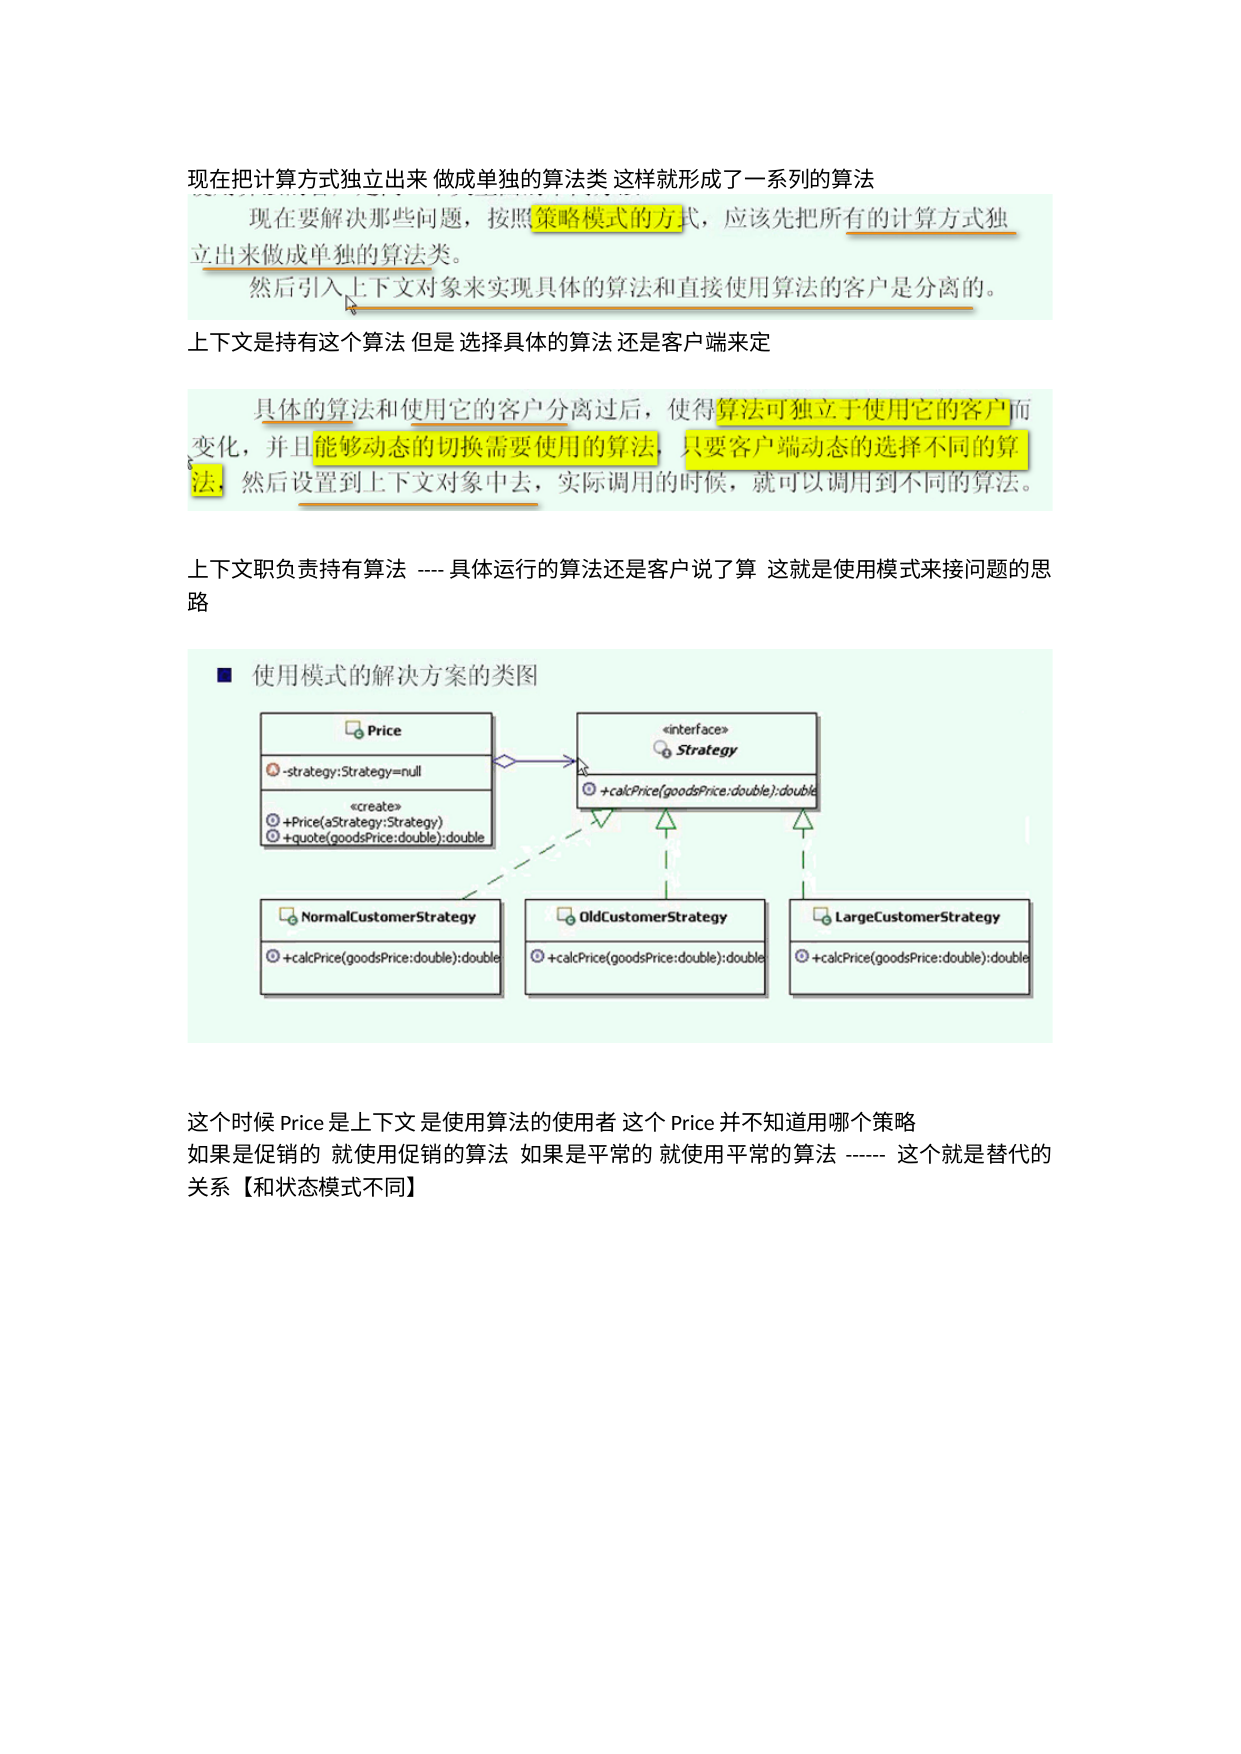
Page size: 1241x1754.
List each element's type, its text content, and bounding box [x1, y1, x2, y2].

text 这个时候 Price是上下文 是使用算法的使用者 这个Price并不知道用哪个策略 [187, 1104, 1053, 1137]
text 上下文职负责持有算法 ---- 具体运行的算法还是客户说了算 这就是使用模式来接问题的思路 [187, 552, 1053, 617]
picture [187, 649, 1053, 1043]
picture [187, 389, 1053, 511]
text 现在把计算方式独立出来 做成单独的算法类 这样就形成了一系列的算法 [187, 162, 1053, 194]
picture [187, 194, 1053, 320]
text 如果是促销的 就使用促销的算法 如果是平常的 就使用平常的算法 ------ 这个就是替代的关系【和状态模式不同】 [187, 1137, 1053, 1202]
text 上下文是持有这个算法 但是 选择具体的算法 还是客户端来定 [187, 324, 1053, 357]
